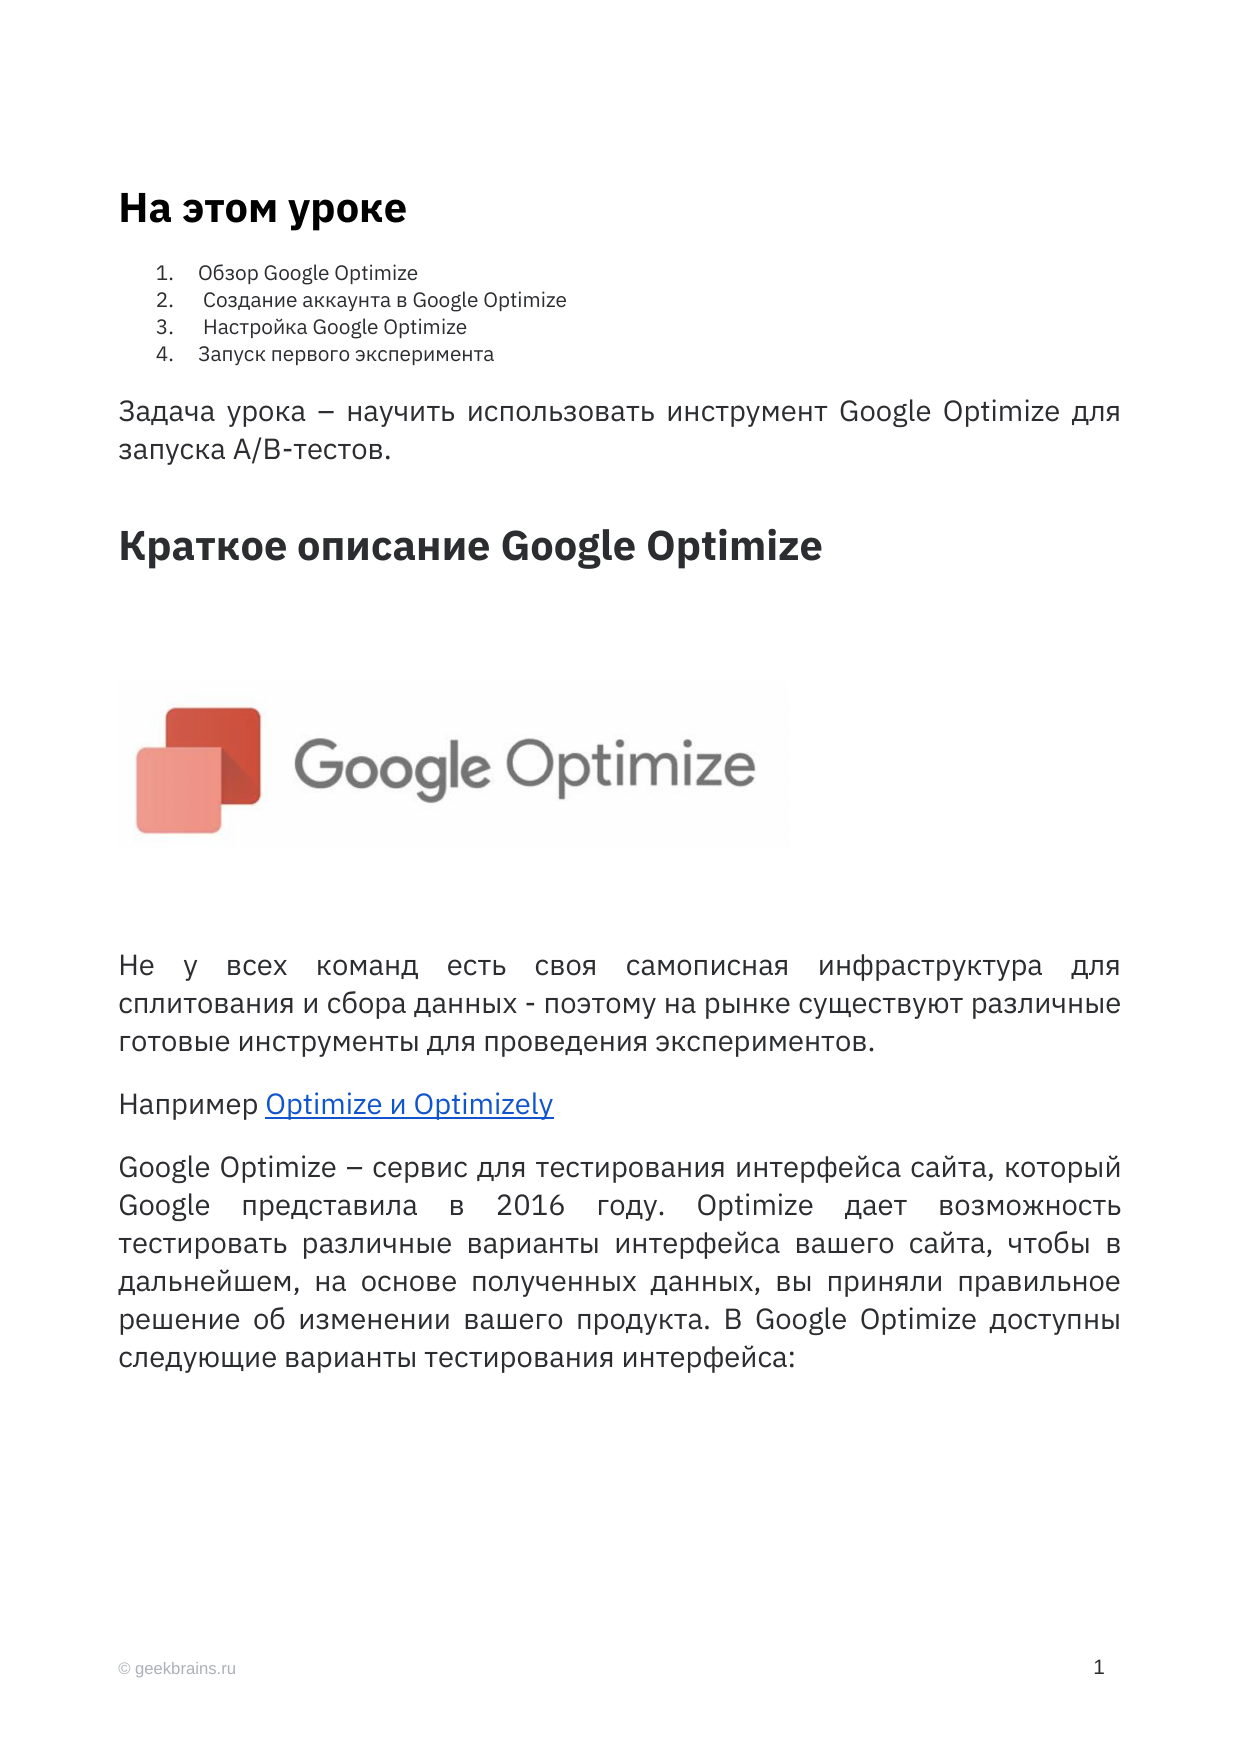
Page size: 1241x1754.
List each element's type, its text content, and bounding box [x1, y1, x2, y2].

subtitle На этом уроке [118, 179, 1122, 234]
list Обзор Google Optimize [156, 259, 1122, 286]
list Создание аккаунта в Google Optimize [156, 286, 1122, 313]
text Google Optimize – сервис для тестирования интерфейса сайта, который Google представила в 2016 году. Optimize дает возможность тестировать различные варианты интерфейса вашего сайта, чтобы в дальнейшем, на основе полученных данных, вы приняли правильное решение об изменении вашего продукта. В Google Optimize доступны следующие варианты тестирования интерфейса: [118, 1148, 1122, 1375]
text Задача урока – научить использовать инструмент Google Optimize для запуска A/B-тестов. [118, 392, 1122, 468]
list Запуск первого эксперимента [156, 340, 1122, 367]
picture [118, 681, 790, 848]
subtitle Краткое описание Google Optimize [118, 518, 1122, 572]
text Не у всех команд есть своя самописная инфраструктура для сплитования и сбора данных - поэтому на рынке существуют различные готовые инструменты для проведения экспериментов. [118, 946, 1122, 1060]
list Настройка Google Optimize [156, 313, 1122, 340]
text Например Optimize и Optimizely [118, 1085, 1122, 1123]
